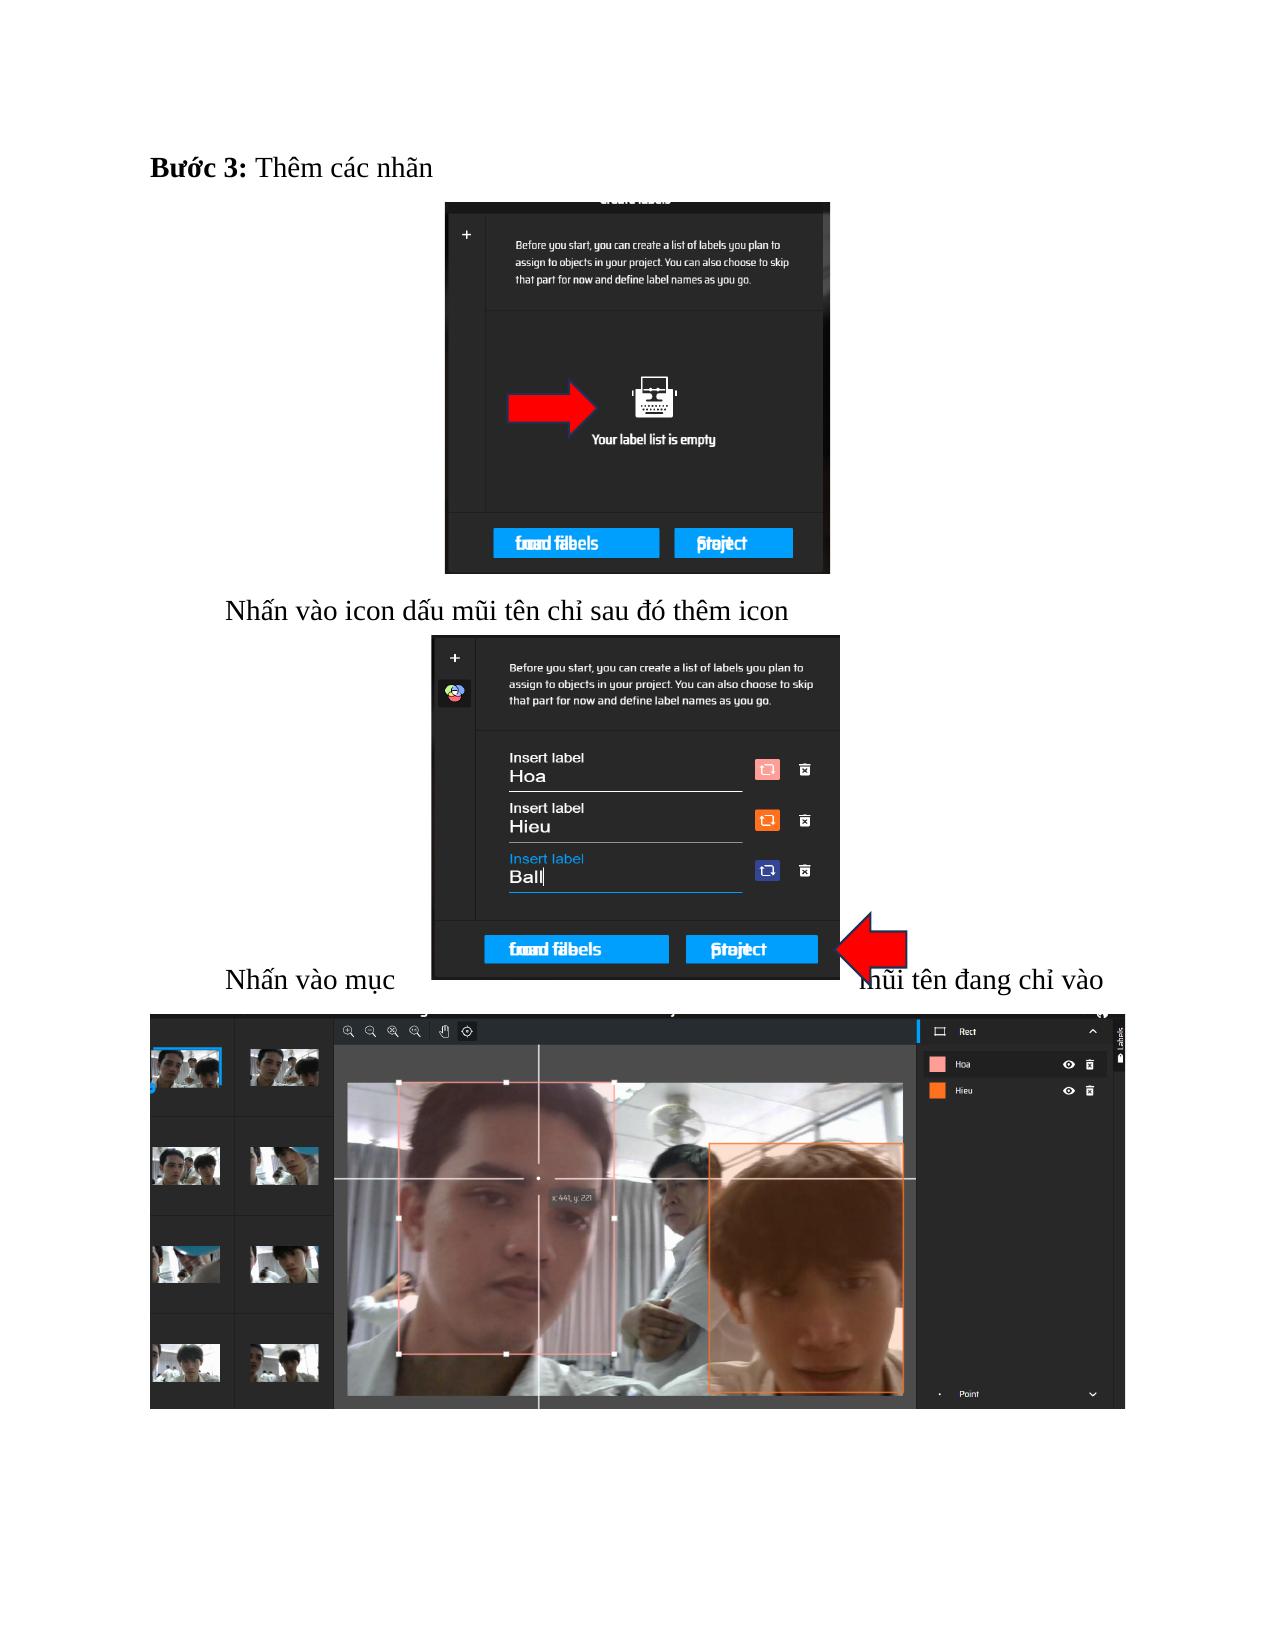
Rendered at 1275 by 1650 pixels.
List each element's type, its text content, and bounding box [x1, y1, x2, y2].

picture [430, 635, 840, 979]
picture [444, 202, 831, 574]
text Bước 3: Thêm các nhãn [150, 150, 1125, 183]
text Nhấn vào icon dấu mũi tên chỉ sau đó thêm icon [150, 593, 1125, 627]
text Nhấn vào mục mũi tên đang chỉ vào [150, 962, 1125, 996]
picture [150, 1014, 1125, 1409]
